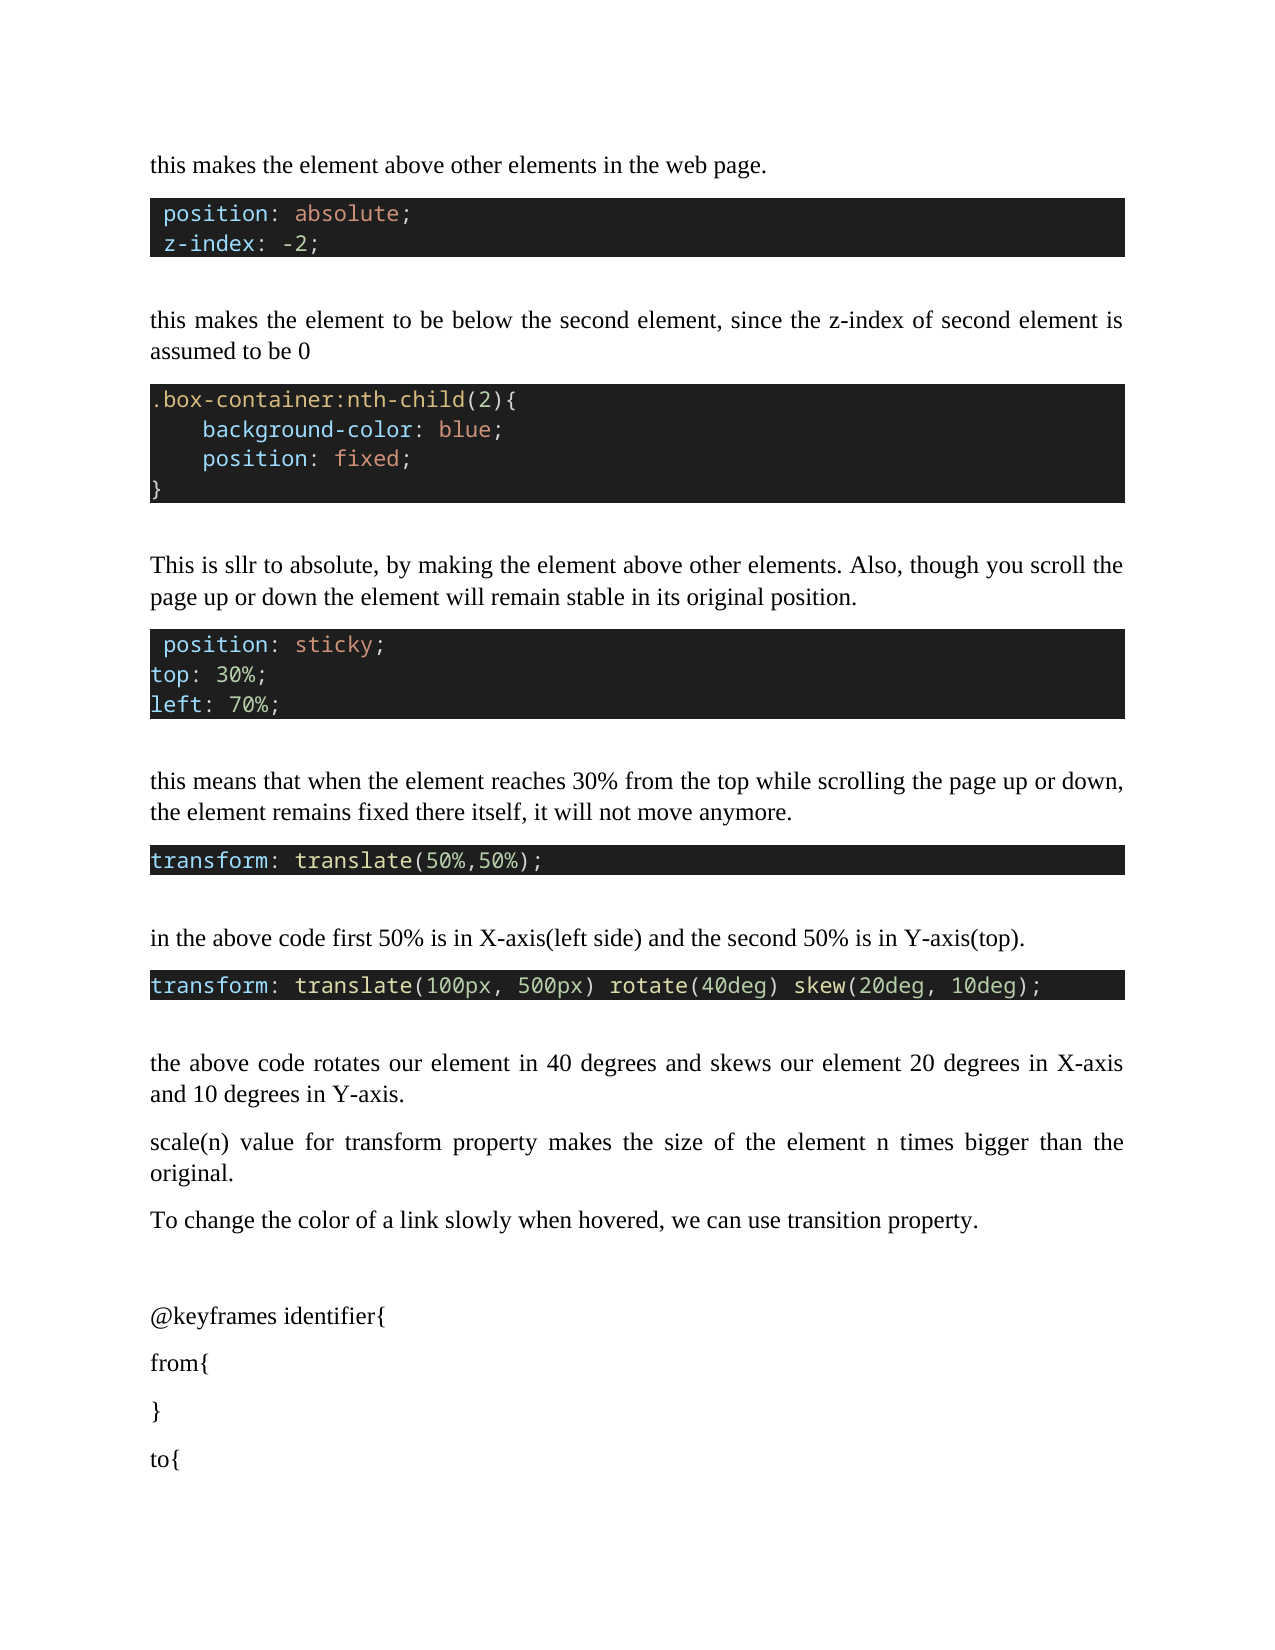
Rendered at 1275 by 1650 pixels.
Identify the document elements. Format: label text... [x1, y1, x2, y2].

text background-color: blue; [150, 413, 1125, 443]
text transform: translate(100px, 500px) rotate(40deg) skew(20deg, 10deg); [150, 970, 1125, 1000]
text This is sllr to absolute, by making the element above other elements. Also, though you scroll the page up or down the element will remain stable in its original position. [150, 551, 1125, 610]
text To change the color of a link slowly when hovered, we can use transition property. [150, 1205, 1125, 1234]
text position: fixed; [150, 443, 1125, 473]
text } [150, 1396, 1125, 1425]
text .box-container:nth-child(2){ [150, 384, 1125, 413]
text scale(n) value for transform property makes the size of the element n times bigger than the original. [150, 1127, 1125, 1186]
text this means that when the element reaches 30% from the top while scrolling the page up or down, the element remains fixed there itself, it will not move anymore. [150, 766, 1125, 826]
text position: sticky; [150, 629, 1125, 659]
text this makes the element to be below the second element, since the z-index of second element is assumed to be 0 [150, 305, 1125, 365]
text transform: translate(50%,50%); [150, 845, 1125, 875]
text this makes the element above other elements in the web page. [150, 150, 1125, 179]
text left: 70%; [150, 689, 1125, 719]
text from{ [150, 1348, 1125, 1377]
text z-index: -2; [150, 227, 1125, 257]
text to{ [150, 1444, 1125, 1473]
text top: 30%; [150, 659, 1125, 689]
text the above code rotates our element in 40 degrees and skews our element 20 degrees in X-axis and 10 degrees in Y-axis. [150, 1048, 1125, 1108]
text in the above code first 50% is in X-axis(left side) and the second 50% is in Y-axis(top). [150, 923, 1125, 951]
text @keyframes identifier{ [150, 1301, 1125, 1329]
text } [150, 473, 1125, 503]
text position: absolute; [150, 198, 1125, 227]
